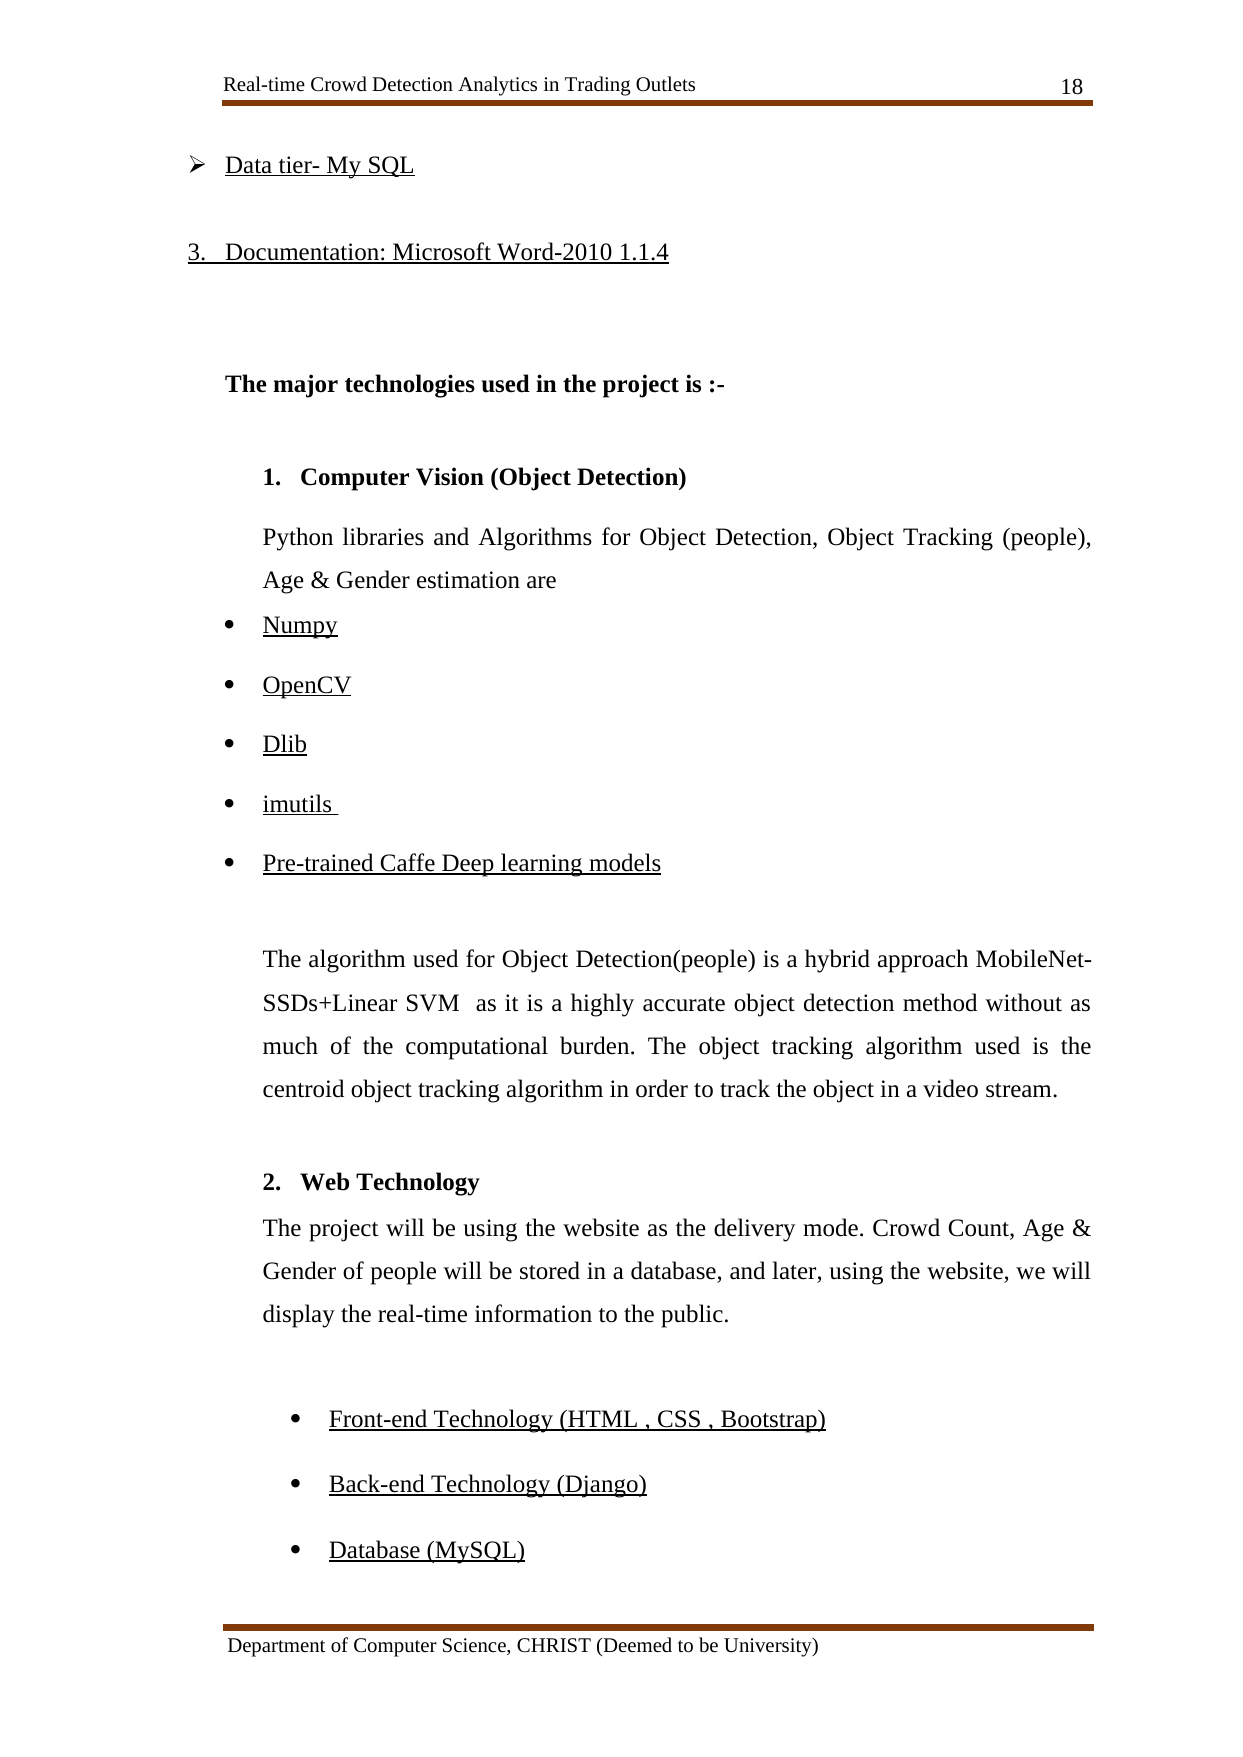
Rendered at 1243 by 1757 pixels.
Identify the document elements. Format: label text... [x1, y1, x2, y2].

list Database (MySQL) [291, 1535, 1093, 1564]
list Back-end Technology (Django) [291, 1469, 1093, 1498]
list Pre-trained Caffe Deep learning models [225, 848, 1093, 877]
list imutils [225, 789, 1093, 818]
list Numpy [225, 610, 1093, 639]
list Computer Vision (Object Detection) [262, 462, 1093, 491]
text The major technologies used in the project is :- [225, 369, 1093, 398]
list Front-end Technology (HTML , CSS , Bootstrap) [291, 1404, 1093, 1433]
list Data tier- My SQL [187, 150, 1093, 179]
text Python libraries and Algorithms for Object Detection, Object Tracking (people), Age & Gender estimation are [262, 522, 1093, 594]
list Documentation: Microsoft Word-2010 1.1.4 [187, 237, 1093, 266]
list Web Technology [262, 1167, 1093, 1196]
text The project will be using the website as the delivery mode. Crowd Count, Age & Gender of people will be stored in a database, and later, using the website, we will display the real-time information to the public. [262, 1213, 1093, 1328]
list OpenCV [225, 670, 1093, 699]
list Dlib [225, 729, 1093, 758]
text The algorithm used for Object Detection(people) is a hybrid approach MobileNet- SSDs+Linear SVM as it is a highly accurate object detection method without as much of the computational burden. The object tracking algorithm used is the centroid object tracking algorithm in order to track the object in a video stream. [262, 944, 1093, 1103]
